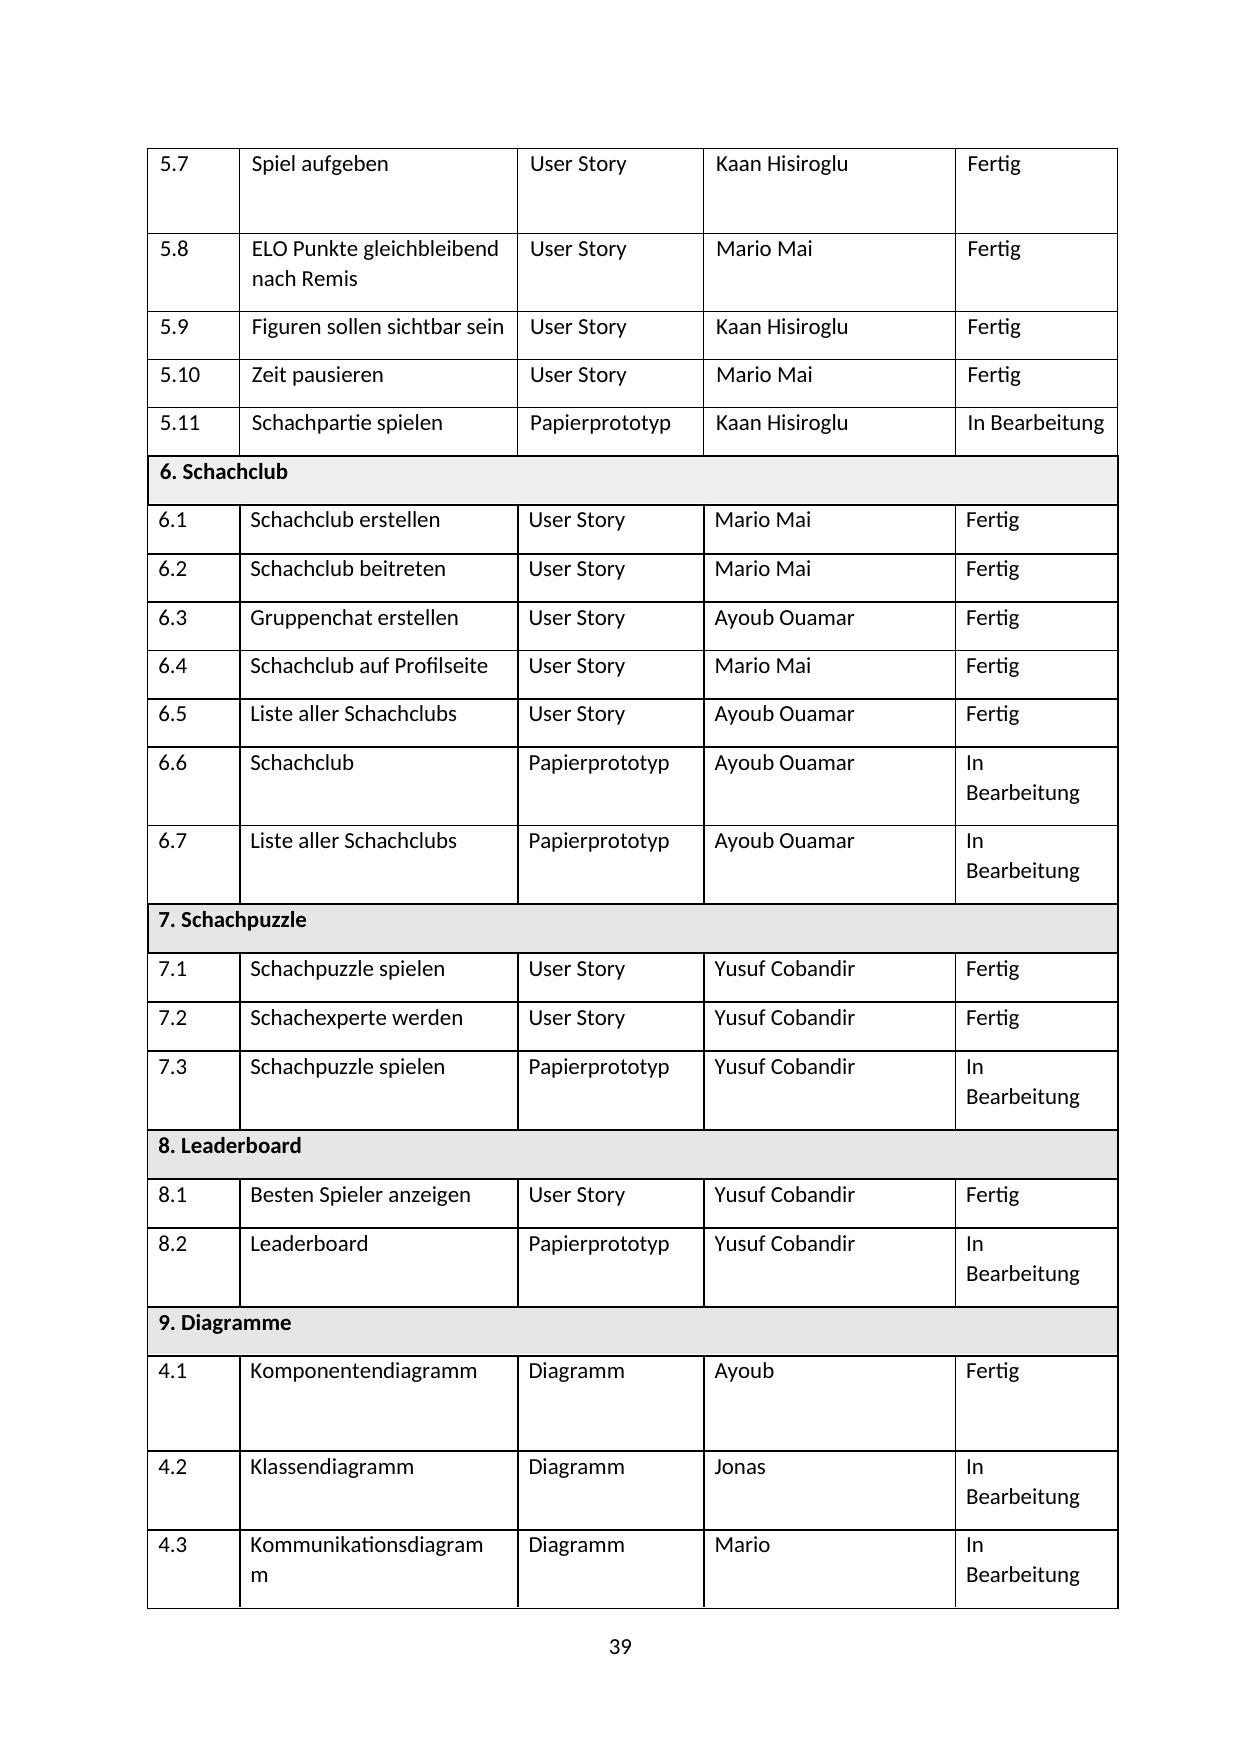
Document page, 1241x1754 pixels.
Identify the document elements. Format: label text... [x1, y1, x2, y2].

table_cell Schachpuzzle spielen [241, 954, 517, 1001]
table_cell 5.7 [148, 149, 239, 233]
table_cell Kaan Hisiroglu [704, 312, 955, 359]
table_cell Schachpartie spielen [240, 408, 517, 455]
table_cell Fertig [956, 700, 1117, 746]
table_cell Kaan Hisiroglu [704, 149, 955, 233]
table_cell Yusuf Cobandir [705, 1229, 955, 1306]
table_cell 6.2 [148, 555, 239, 601]
table_cell Schachclub beitreten [241, 555, 517, 601]
table_cell 5.9 [148, 312, 239, 359]
table_cell Schachclub erstellen [241, 506, 517, 552]
table_cell Fertig [956, 149, 1117, 233]
table_cell 6.6 [148, 748, 239, 825]
table_cell User Story [518, 149, 703, 233]
table_cell Papierprototyp [519, 748, 703, 825]
table_cell User Story [519, 603, 703, 649]
table_cell Zeit pausieren [240, 360, 517, 407]
table_cell Liste aller Schachclubs [241, 826, 517, 903]
table_cell Yusuf Cobandir [705, 1180, 955, 1227]
table_cell 5.11 [148, 408, 239, 455]
table_cell Ayoub Ouamar [705, 826, 955, 903]
table_cell Diagramm [519, 1452, 703, 1529]
table_cell Fertig [956, 312, 1117, 359]
table_cell Mario Mai [704, 234, 955, 311]
table_cell Papierprototyp [519, 826, 703, 903]
table_cell Liste aller Schachclubs [241, 700, 517, 746]
table_cell Mario Mai [705, 506, 955, 552]
table_cell Mario Mai [705, 555, 955, 601]
table_cell User Story [519, 1180, 703, 1227]
table_cell User Story [519, 651, 703, 698]
table_cell Fertig [956, 360, 1117, 407]
table_cell Fertig [956, 651, 1117, 698]
table_cell Besten Spieler anzeigen [241, 1180, 517, 1227]
table_cell Komponentendiagramm [241, 1357, 517, 1450]
table_cell 7. Schachpuzzle [149, 905, 1117, 952]
table_cell Spiel aufgeben [240, 149, 517, 233]
table_cell In Bearbeitung [956, 1229, 1117, 1306]
table_cell Mario Mai [704, 360, 955, 407]
table_cell Fertig [956, 1180, 1117, 1227]
table_cell Yusuf Cobandir [705, 954, 955, 1001]
table_cell Fertig [956, 1003, 1117, 1050]
table_cell In Bearbeitung [956, 1452, 1117, 1529]
table_cell Fertig [956, 1357, 1117, 1450]
table_cell 5.10 [148, 360, 239, 407]
table_cell Ayoub Ouamar [705, 748, 955, 825]
table_cell Ayoub [705, 1357, 955, 1450]
table_cell Fertig [956, 234, 1117, 311]
table_cell User Story [519, 555, 703, 601]
table_cell Ayoub Ouamar [705, 700, 955, 746]
table_cell 9. Diagramme [148, 1308, 1117, 1354]
table_cell Schachpuzzle spielen [241, 1052, 517, 1129]
table_cell 8.1 [148, 1180, 239, 1227]
table_cell Mario Mai [705, 651, 955, 698]
table_cell User Story [518, 312, 703, 359]
table_cell 4.1 [148, 1357, 239, 1450]
table_cell 6.3 [148, 603, 239, 649]
table_cell Gruppenchat erstellen [241, 603, 517, 649]
table_cell Schachclub [241, 748, 517, 825]
table_cell Figuren sollen sichtbar sein [240, 312, 517, 359]
table_cell Papierprototyp [519, 1052, 703, 1129]
table_cell Fertig [956, 555, 1117, 601]
table_cell Yusuf Cobandir [705, 1003, 955, 1050]
table_cell 6.1 [148, 506, 239, 552]
table_cell 7.1 [148, 954, 239, 1001]
table_cell Papierprototyp [518, 408, 703, 455]
table_cell Diagramm [519, 1357, 703, 1450]
table_cell Papierprototyp [519, 1229, 703, 1306]
table_cell 6.4 [148, 651, 239, 698]
table_cell 6. Schachclub [149, 457, 1117, 503]
table_cell Yusuf Cobandir [705, 1052, 955, 1129]
table_cell Klassendiagramm [241, 1452, 517, 1529]
table_cell Mario [705, 1531, 955, 1607]
table_cell User Story [518, 234, 703, 311]
table_cell 4.3 [148, 1531, 239, 1607]
table_cell 5.8 [148, 234, 239, 311]
table_cell Ayoub Ouamar [705, 603, 955, 649]
table_cell Jonas [705, 1452, 955, 1529]
table_cell User Story [519, 700, 703, 746]
table_cell In Bearbeitung [956, 826, 1117, 903]
table_cell ELO Punkte gleichbleibend nach Remis [240, 234, 517, 311]
table_cell Fertig [956, 954, 1117, 1001]
table_cell User Story [519, 954, 703, 1001]
table_cell User Story [519, 506, 703, 552]
table_cell In Bearbeitung [956, 408, 1117, 455]
table_cell Leaderboard [241, 1229, 517, 1306]
table_cell 6.5 [148, 700, 239, 746]
table_cell 4.2 [148, 1452, 239, 1529]
table_cell 8.2 [148, 1229, 239, 1306]
table_cell User Story [519, 1003, 703, 1050]
table_cell 7.2 [148, 1003, 239, 1050]
table_cell Schachclub auf Profilseite [241, 651, 517, 698]
table_cell Kaan Hisiroglu [704, 408, 955, 455]
table_cell 7.3 [148, 1052, 239, 1129]
table_cell Diagramm [519, 1531, 703, 1607]
table_cell 8. Leaderboard [148, 1131, 1117, 1178]
table_cell 6.7 [148, 826, 239, 903]
table_cell Fertig [956, 506, 1117, 552]
table_cell Kommunikationsdiagramm [241, 1531, 517, 1607]
table_cell In Bearbeitung [956, 1052, 1117, 1129]
table_cell In Bearbeitung [956, 1531, 1117, 1607]
table_cell In Bearbeitung [956, 748, 1117, 825]
table_cell Fertig [956, 603, 1117, 649]
table_cell Schachexperte werden [241, 1003, 517, 1050]
table_cell User Story [518, 360, 703, 407]
